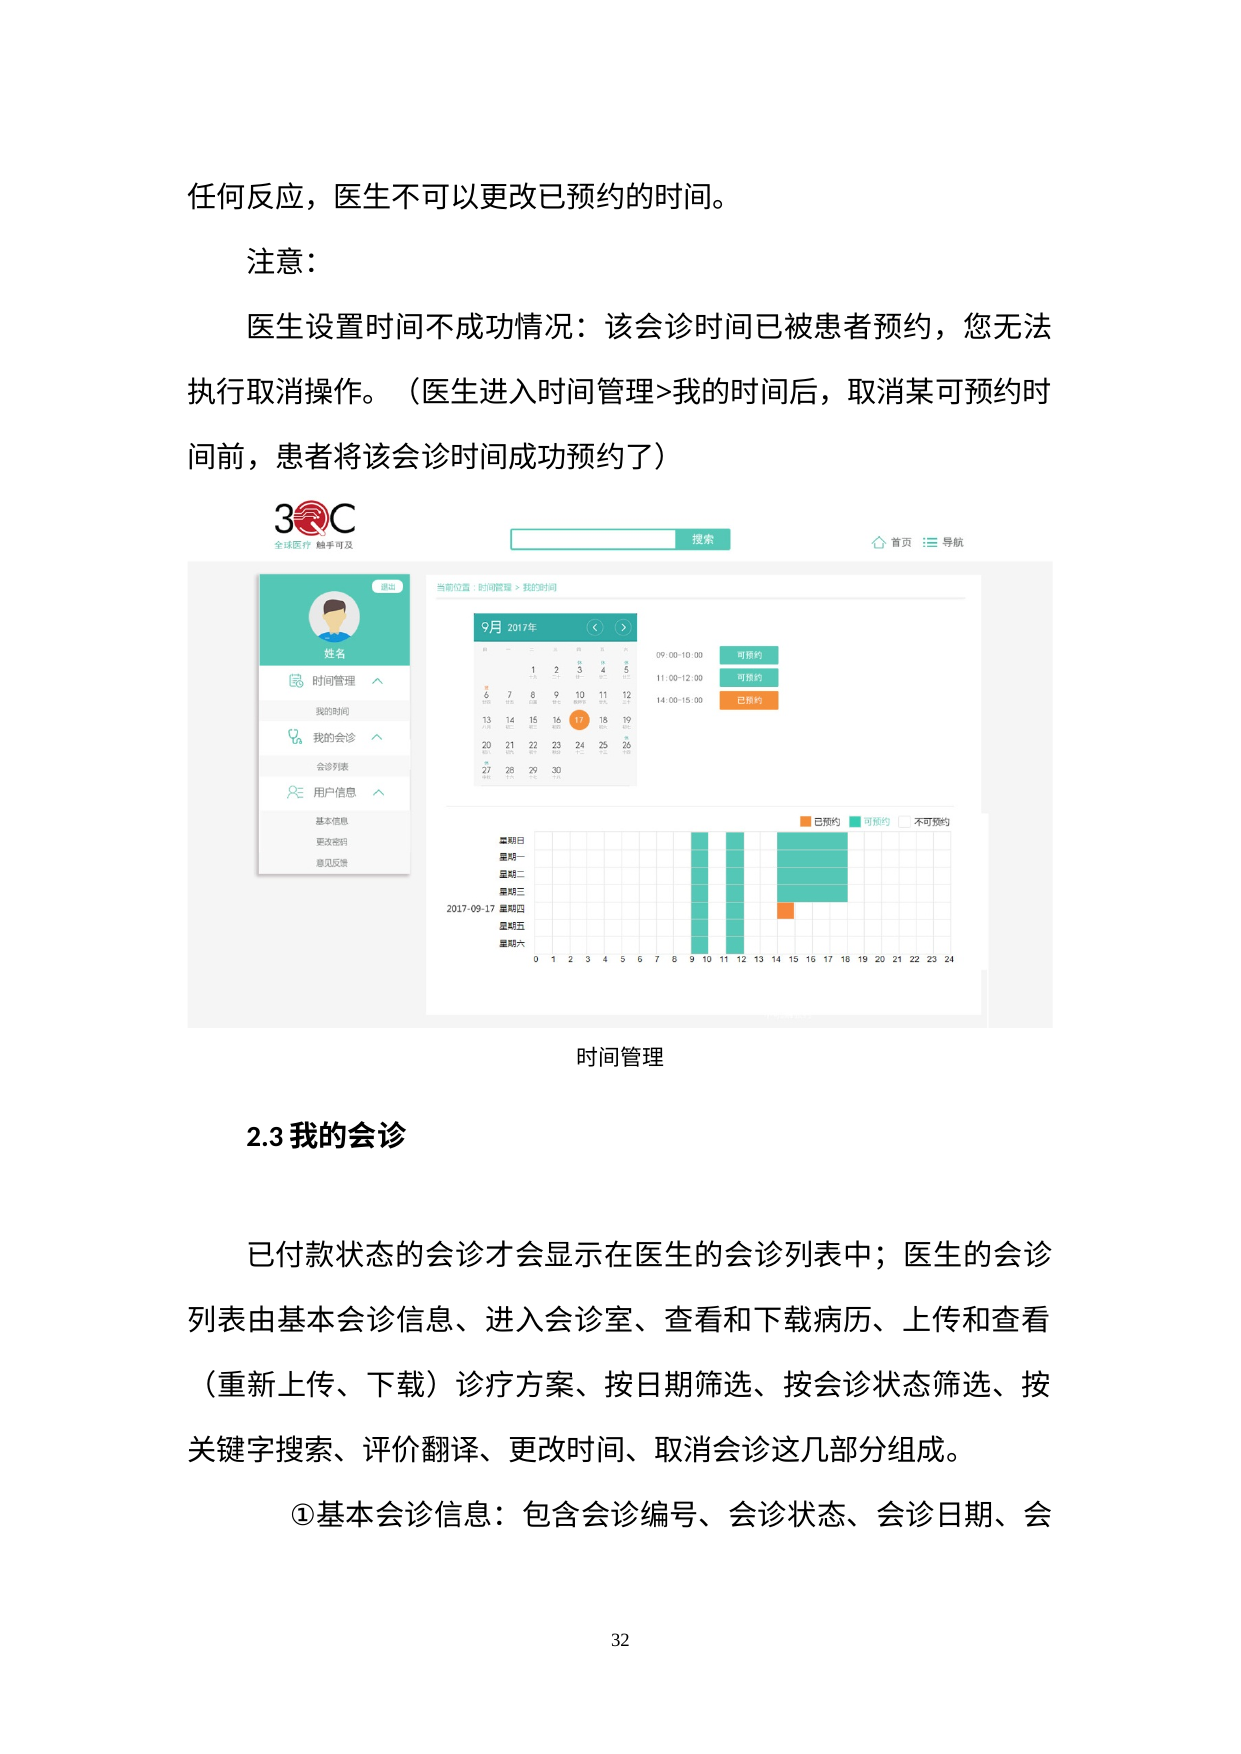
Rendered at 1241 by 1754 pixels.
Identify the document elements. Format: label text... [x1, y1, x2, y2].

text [187, 162, 1053, 227]
subtitle 2.3我的会诊 [187, 1101, 1053, 1166]
text 医生设置时间不成功情况：该会诊时间已被患者预约，您无法执行取消操作。（医生进入时间管理>我的时间后，取消某可预约时间前，患者将该会诊时间成功预约了） [187, 292, 1053, 487]
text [187, 1480, 1053, 1545]
text 已付款状态的会诊才会显示在医生的会诊列表中；医生的会诊列表由基本会诊信息、进入会诊室、查看和下载病历、上传和查看（重新上传、下载）诊疗方案、按日期筛选、按会诊状态筛选、按关键字搜索、评价翻译、更改时间、取消会诊这几部分组成。 [187, 1220, 1053, 1480]
text 时间管理 [187, 1039, 1053, 1072]
text 注意： [187, 227, 1053, 292]
picture [187, 487, 1053, 1028]
